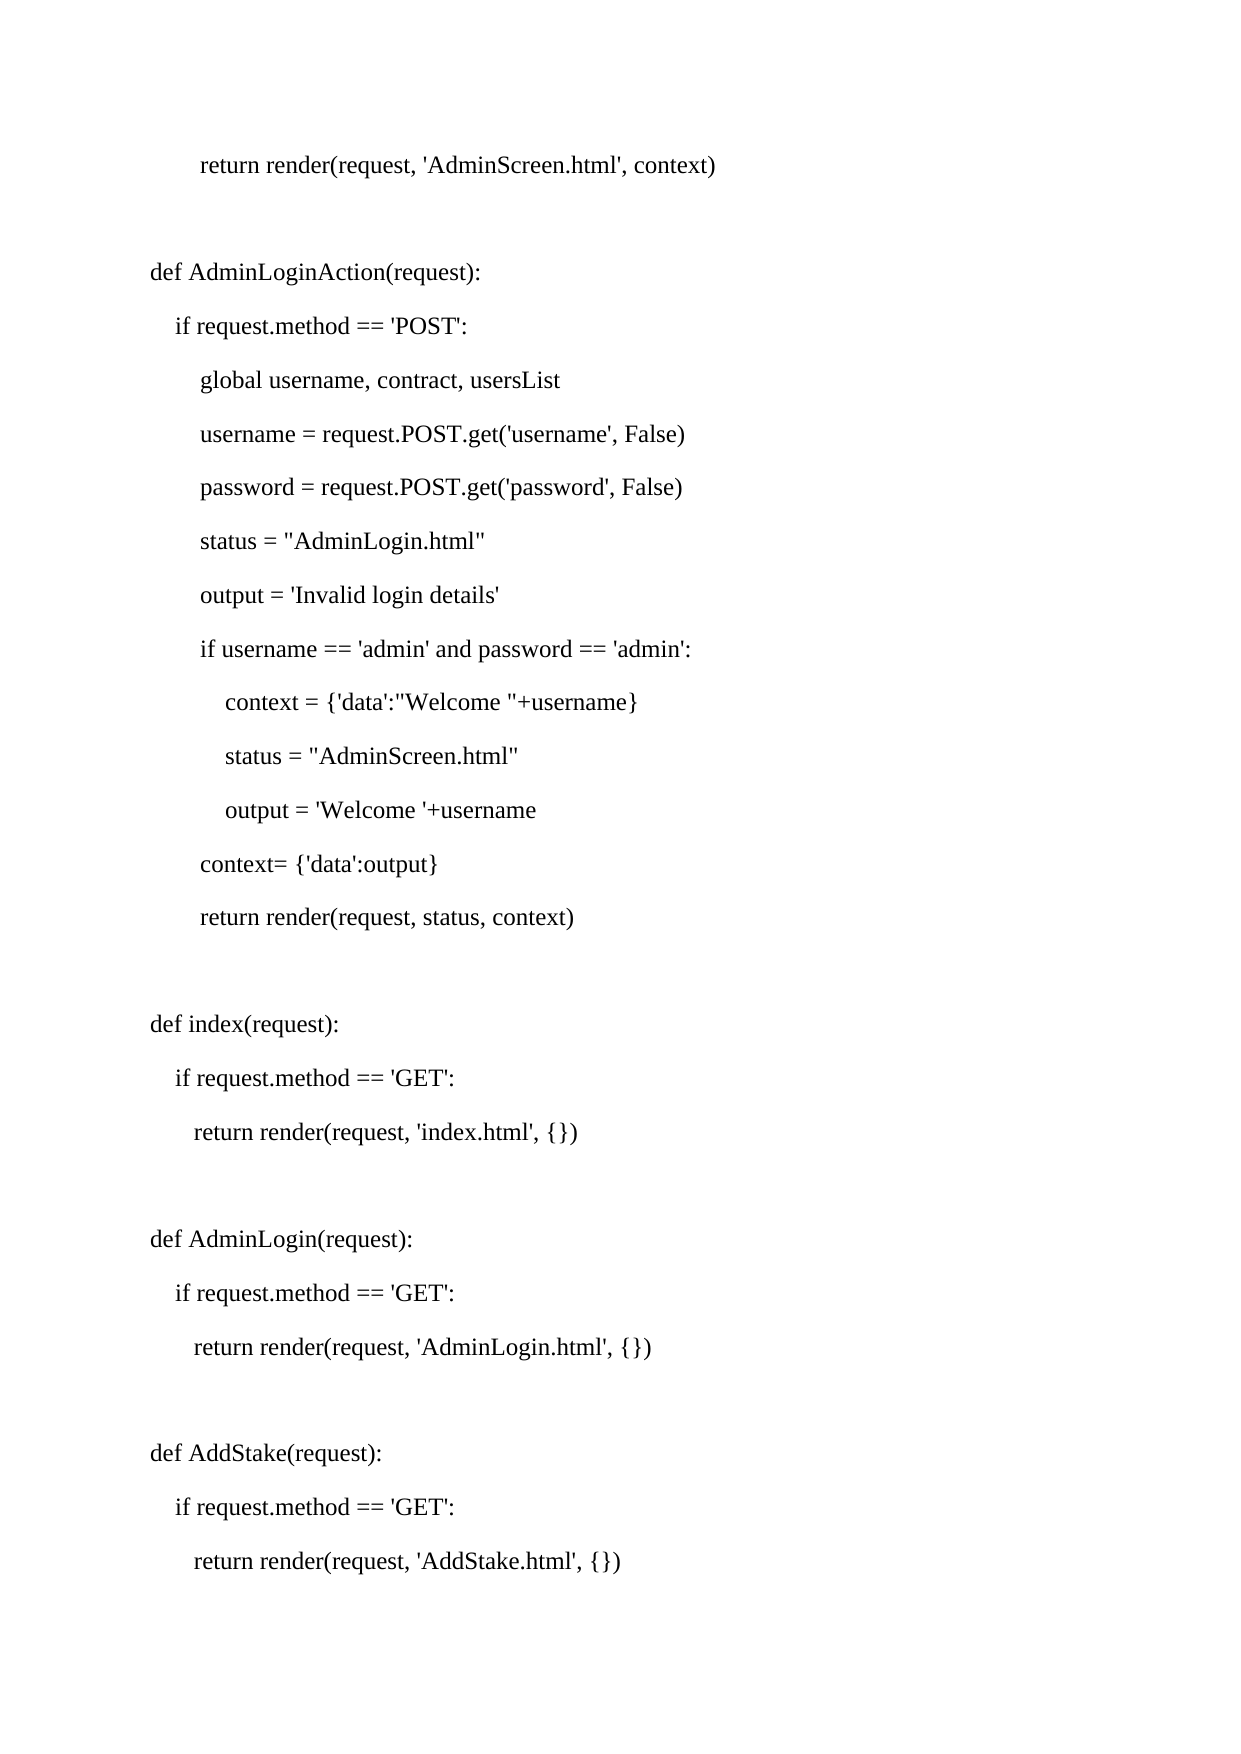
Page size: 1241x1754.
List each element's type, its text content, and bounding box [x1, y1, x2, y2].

text if request.method == 'GET': [150, 1278, 1090, 1307]
text return render(request, 'AddStake.html', {}) [150, 1546, 1090, 1575]
text output = 'Invalid login details' [150, 580, 1090, 609]
text return render(request, 'index.html', {}) [150, 1117, 1090, 1146]
text if request.method == 'GET': [150, 1492, 1090, 1521]
text status = "AdminScreen.html" [150, 741, 1090, 770]
text return render(request, 'AdminScreen.html', context) [150, 150, 1090, 179]
text return render(request, status, context) [150, 902, 1090, 931]
text output = 'Welcome '+username [150, 795, 1090, 824]
text if request.method == 'POST': [150, 311, 1090, 340]
text return render(request, 'AdminLogin.html', {}) [150, 1332, 1090, 1361]
text def AddStake(request): [150, 1438, 1090, 1467]
text context= {'data':output} [150, 849, 1090, 877]
text def AdminLoginAction(request): [150, 257, 1090, 286]
text status = "AdminLogin.html" [150, 526, 1090, 555]
text context = {'data':"Welcome "+username} [150, 687, 1090, 716]
text def index(request): [150, 1009, 1090, 1038]
text if username == 'admin' and password == 'admin': [150, 634, 1090, 662]
text if request.method == 'GET': [150, 1063, 1090, 1092]
text username = request.POST.get('username', False) [150, 419, 1090, 447]
text def AdminLogin(request): [150, 1224, 1090, 1253]
text password = request.POST.get('password', False) [150, 472, 1090, 501]
text global username, contract, usersList [150, 365, 1090, 394]
